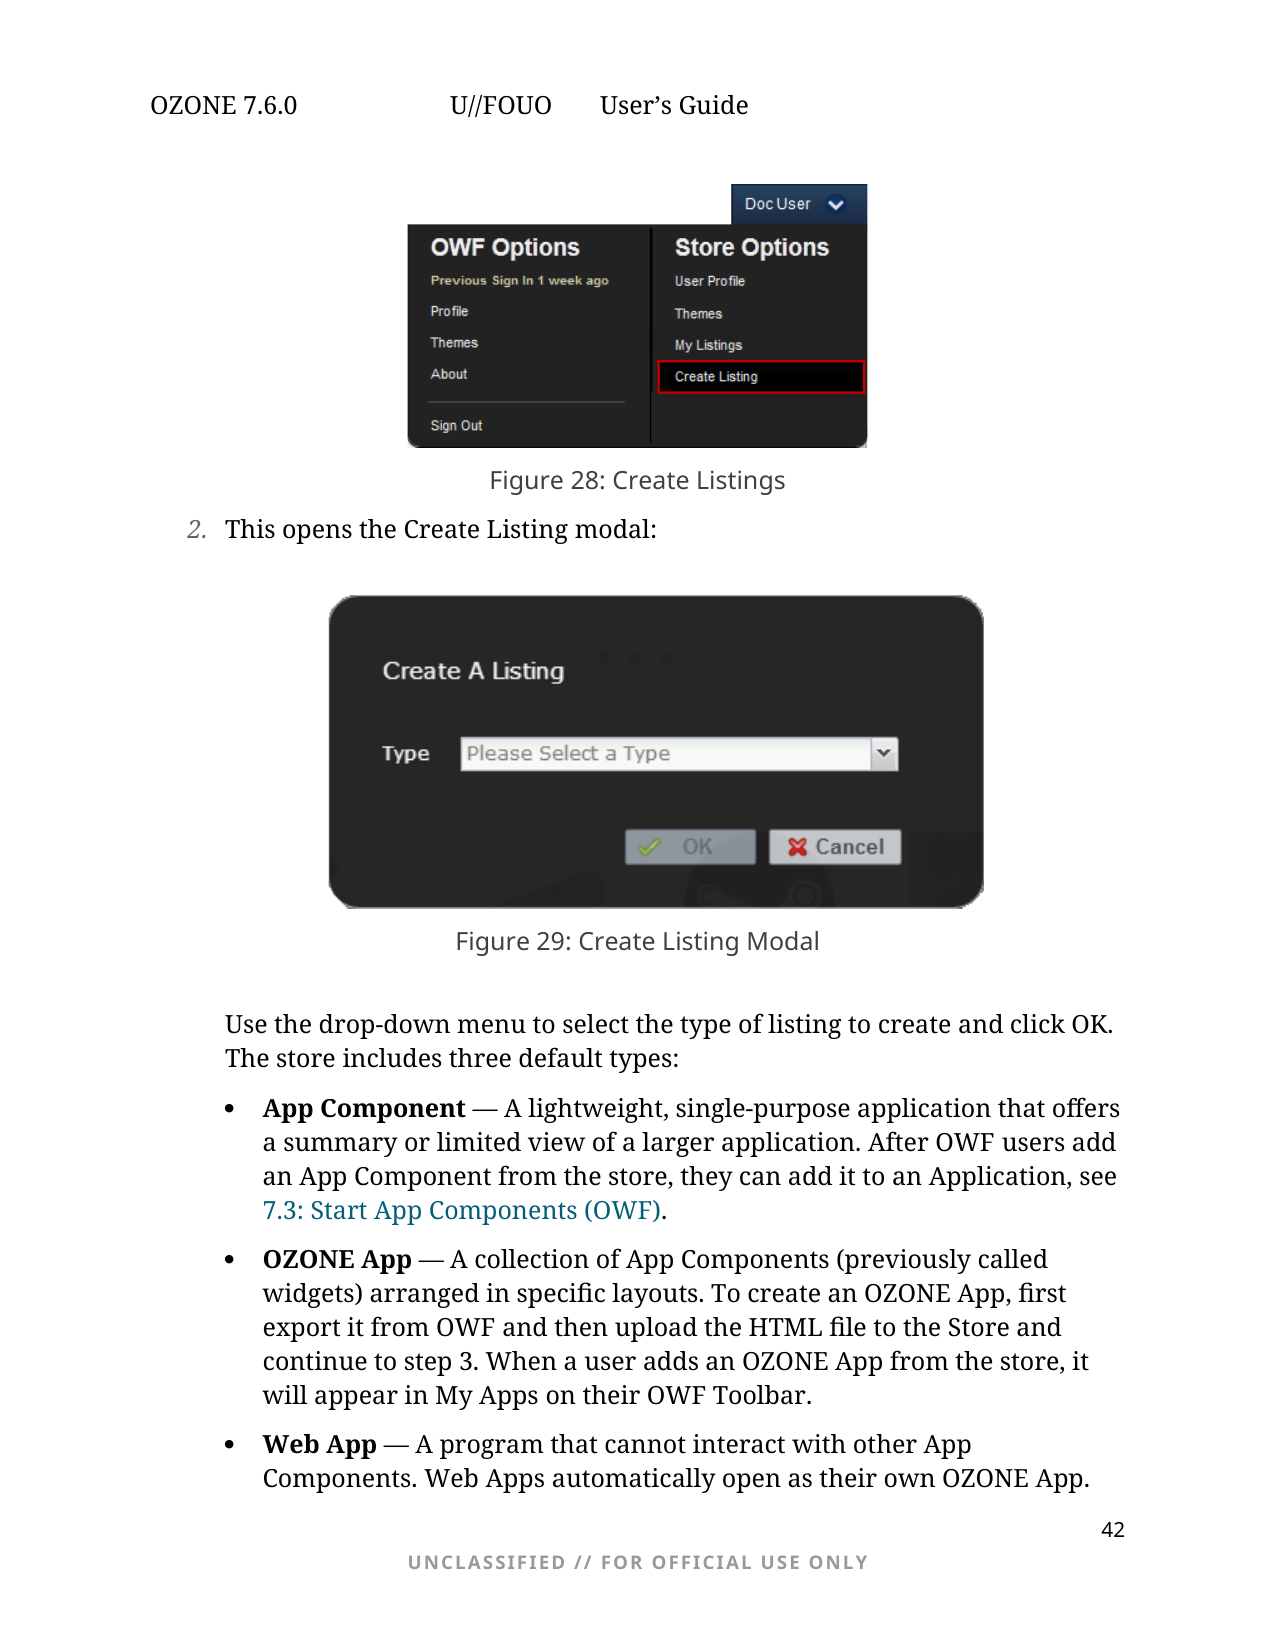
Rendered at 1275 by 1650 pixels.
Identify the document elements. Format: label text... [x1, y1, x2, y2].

text Use the drop-down menu to select the type of listing to create and click OK. The store includes three default types: [225, 973, 1125, 1075]
text Figure 28: Create Listings [150, 463, 1125, 497]
picture [328, 595, 984, 909]
text Figure 29: Create Listing Modal [150, 924, 1125, 958]
picture [407, 184, 868, 448]
list App Component — A lightweight, single-purpose application that offers a summary or limited view of a larger application. After OWF users add an App Component from the store, they can add it to an Application, see 7.3: Start App Components (OWF). [225, 1090, 1125, 1226]
list OZONE App — A collection of App Components (previously called widgets) arranged in specific layouts. To create an OZONE App, first export it from OWF and then upload the HTML file to the Store and continue to step 3. When a user adds an OZONE App from the store, it will appear in My Apps on their OWF Toolbar. [225, 1241, 1125, 1412]
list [225, 1427, 1125, 1495]
list This opens the Create Listing modal: [187, 512, 1125, 546]
